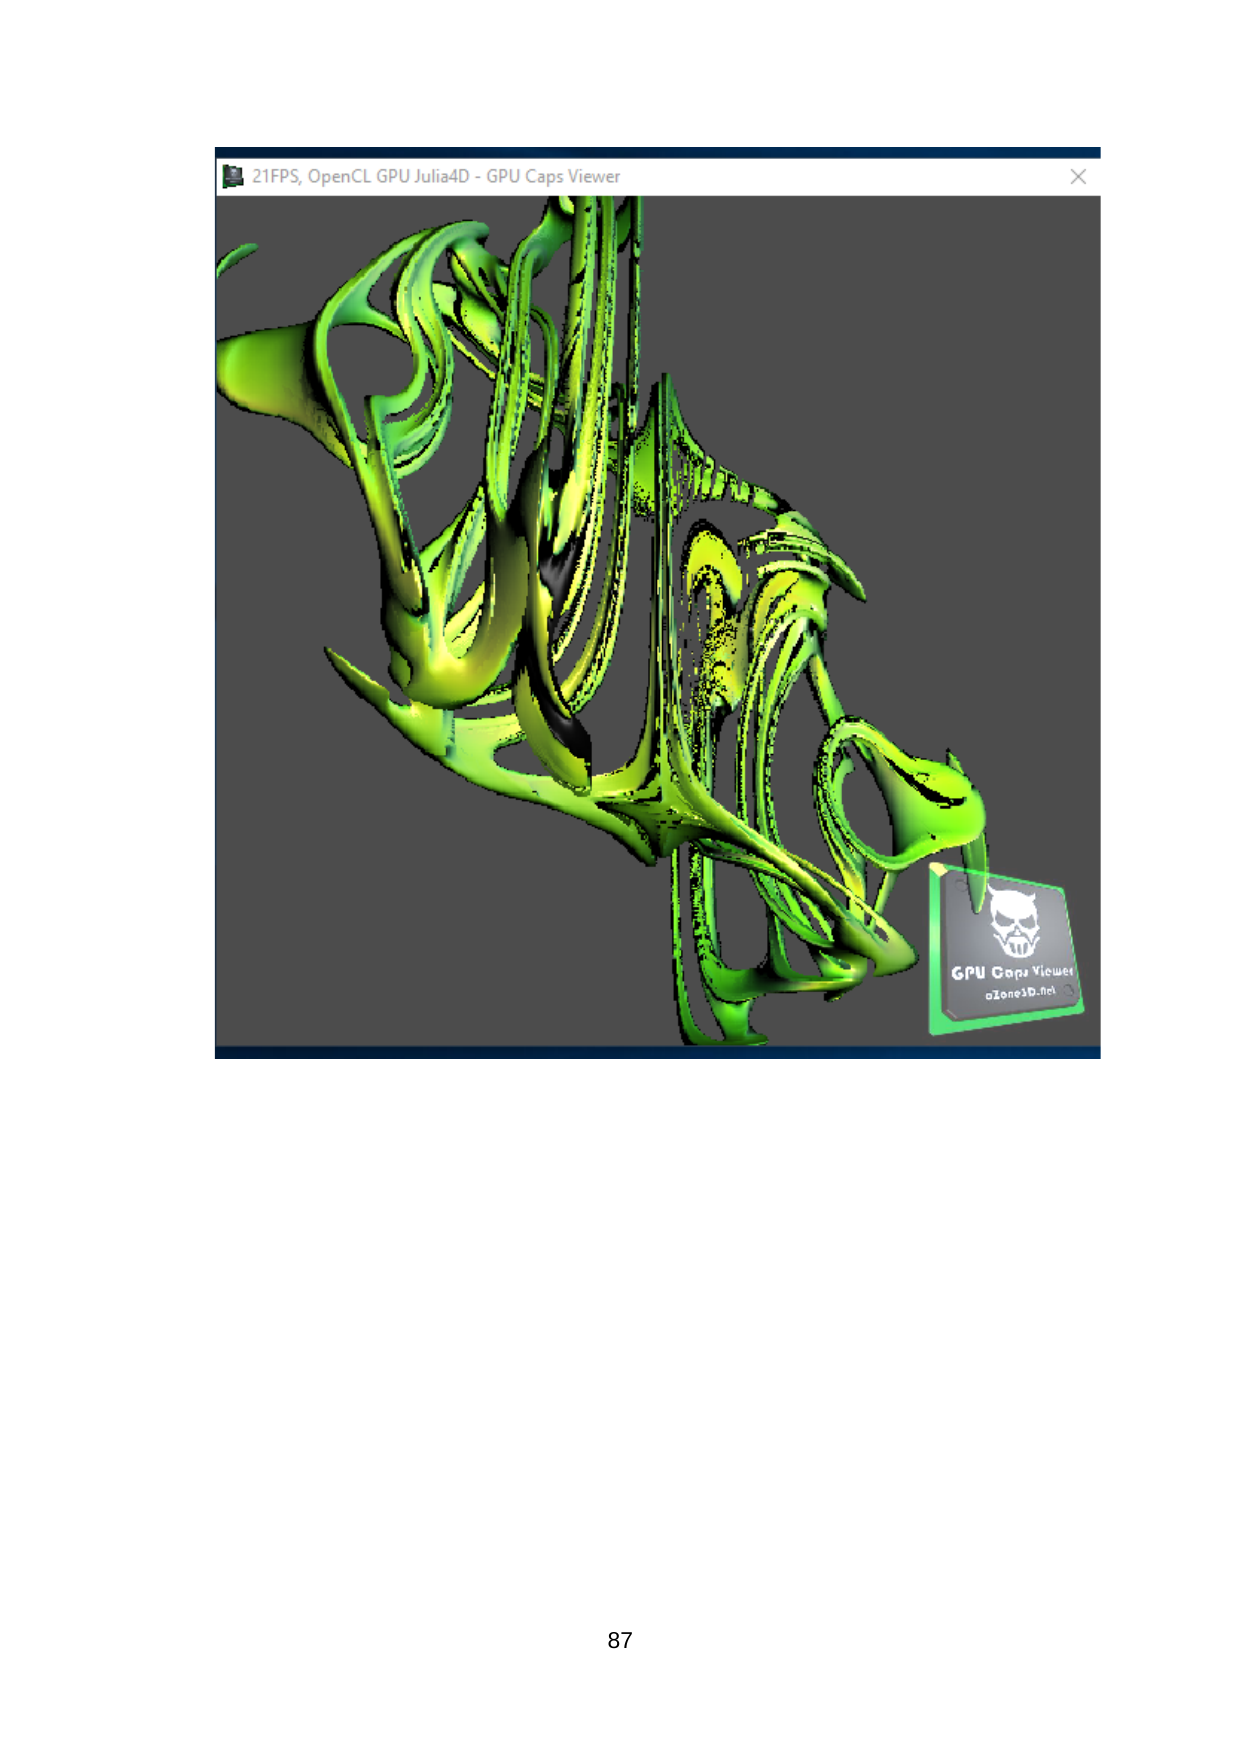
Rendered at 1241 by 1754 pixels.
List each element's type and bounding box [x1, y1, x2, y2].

picture [214, 147, 1101, 1059]
